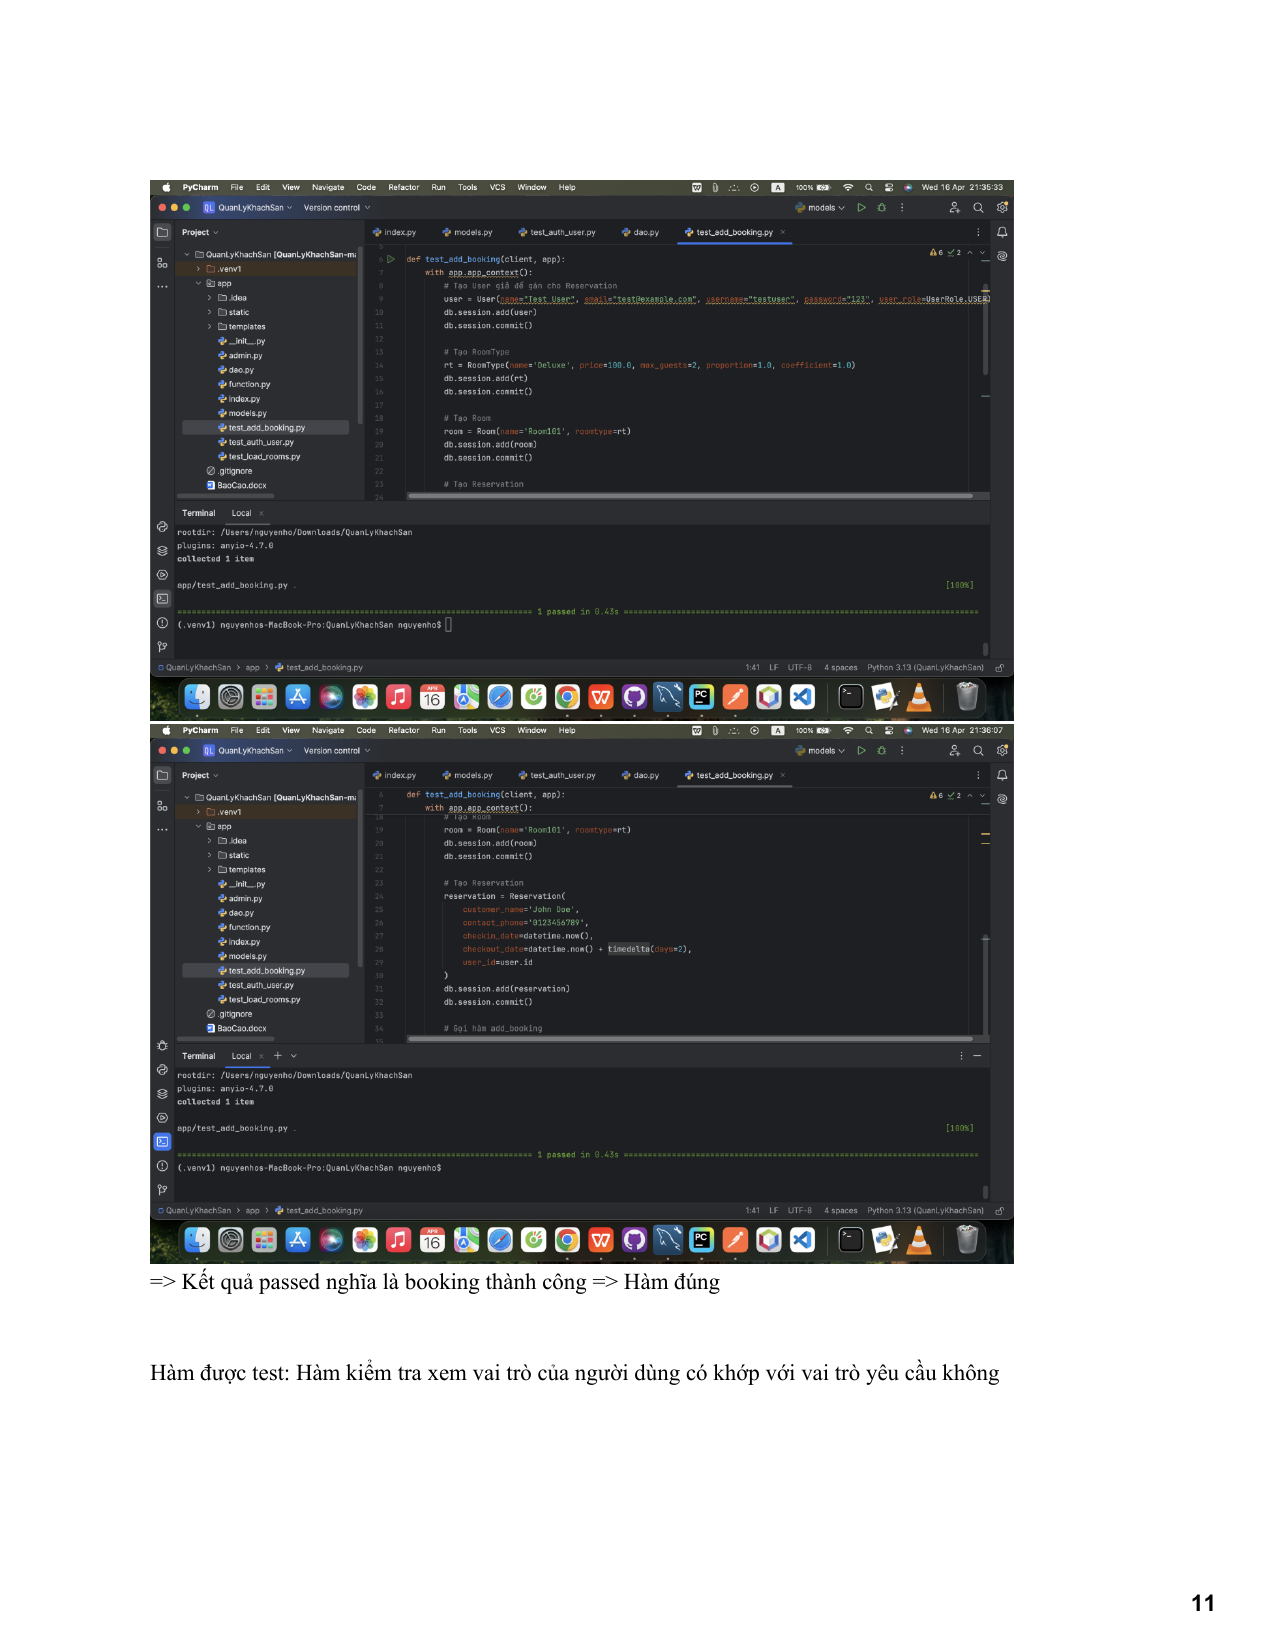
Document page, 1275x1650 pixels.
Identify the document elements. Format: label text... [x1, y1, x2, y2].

text Hàm được test: Hàm kiểm tra xem vai trò của người dùng có khớp với vai trò yêu cầu không [150, 1358, 1209, 1385]
picture [150, 724, 1014, 1264]
text => Kết quả passed nghĩa là booking thành công => Hàm đúng [150, 1268, 1209, 1294]
picture [150, 180, 1014, 721]
